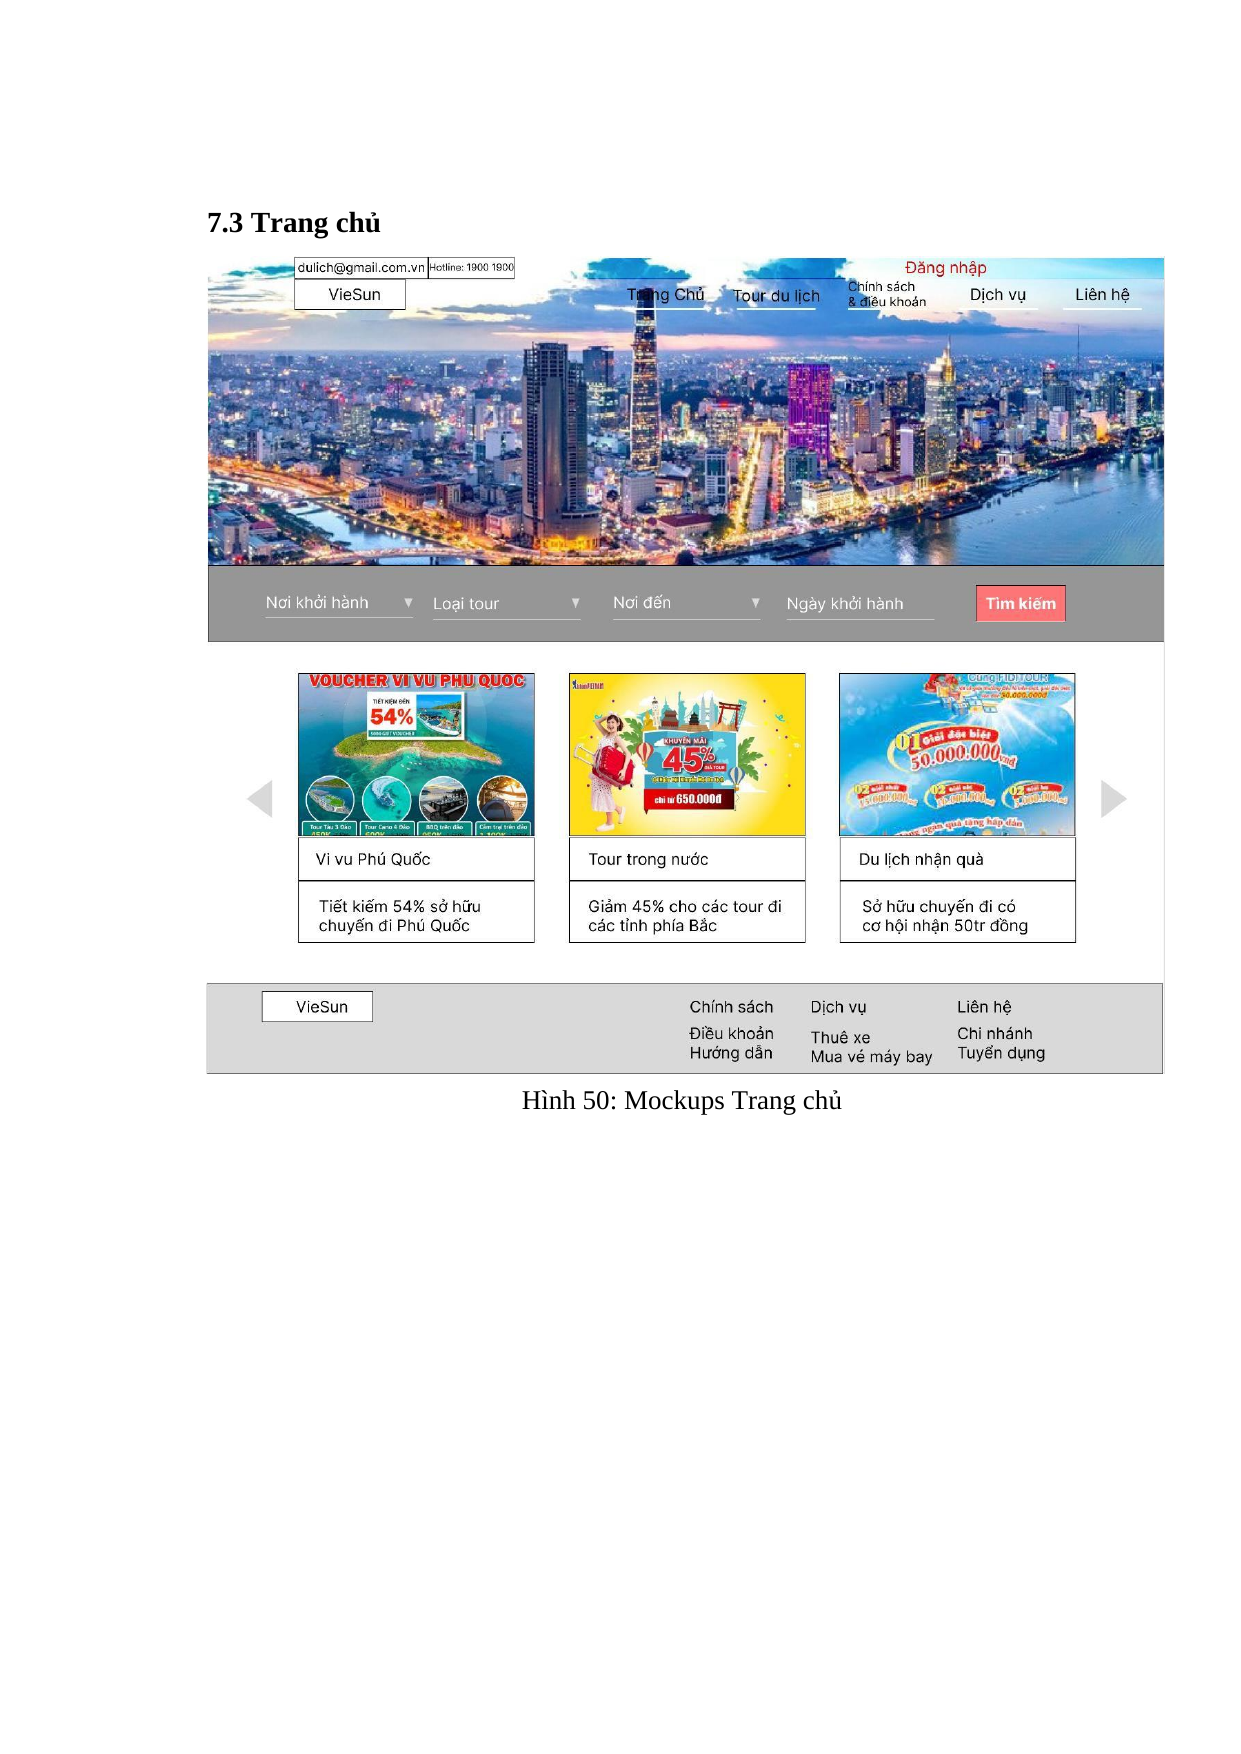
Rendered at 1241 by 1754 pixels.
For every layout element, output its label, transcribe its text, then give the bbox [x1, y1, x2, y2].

picture [206, 256, 1165, 1074]
subtitle Trang chủ [207, 206, 1134, 239]
text Hình 50: Mockups Trang chủ [522, 1074, 1134, 1116]
